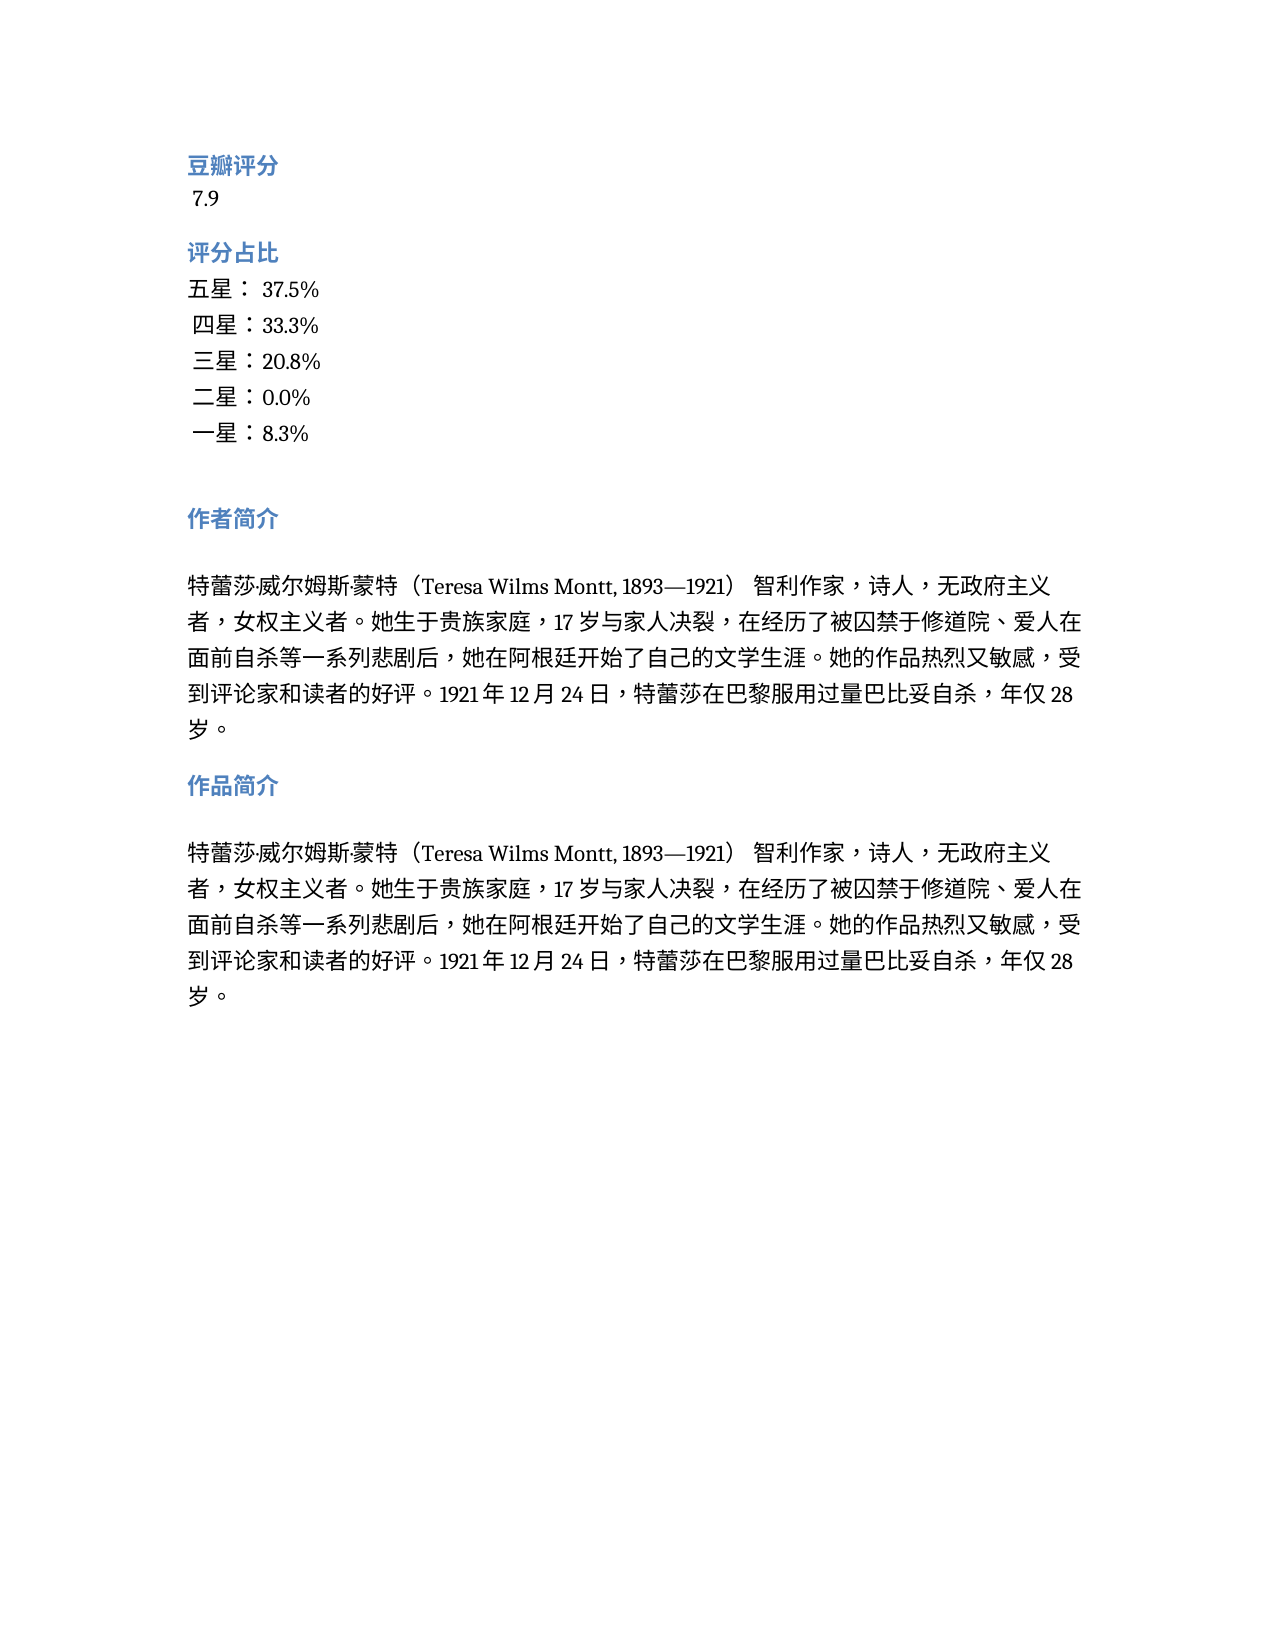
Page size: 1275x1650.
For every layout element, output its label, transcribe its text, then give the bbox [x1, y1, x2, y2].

subtitle 作品简介 [187, 770, 1087, 802]
text 特蕾莎·威尔姆斯·蒙特（Teresa Wilms Montt, 1893—1921） 智利作家，诗人，无政府主义者，女权主义者。她生于贵族家庭，17岁与家人决裂，在经历了被囚禁于修道院、爱人在面前自杀等一系列悲剧后，她在阿根廷开始了自己的文学生涯。她的作品热烈又敏感，受到评论家和读者的好评。1921年12月24日，特蕾莎在巴黎服用过量巴比妥自杀，年仅28岁。 [187, 806, 1087, 1012]
text 特蕾莎·威尔姆斯·蒙特（Teresa Wilms Montt, 1893—1921） 智利作家，诗人，无政府主义者，女权主义者。她生于贵族家庭，17岁与家人决裂，在经历了被囚禁于修道院、爱人在面前自杀等一系列悲剧后，她在阿根廷开始了自己的文学生涯。她的作品热烈又敏感，受到评论家和读者的好评。1921年12月24日，特蕾莎在巴黎服用过量巴比妥自杀，年仅28岁。 [187, 539, 1087, 745]
text 五星： 37.5% 四星： 33.3% 三星： 20.8% 二星： 0.0% 一星： 8.3% [187, 273, 1087, 478]
subtitle 评分占比 [187, 237, 1087, 268]
subtitle 作者简介 [187, 503, 1087, 534]
text 7.9 [187, 186, 1087, 212]
subtitle 豆瓣评分 [187, 150, 1087, 181]
